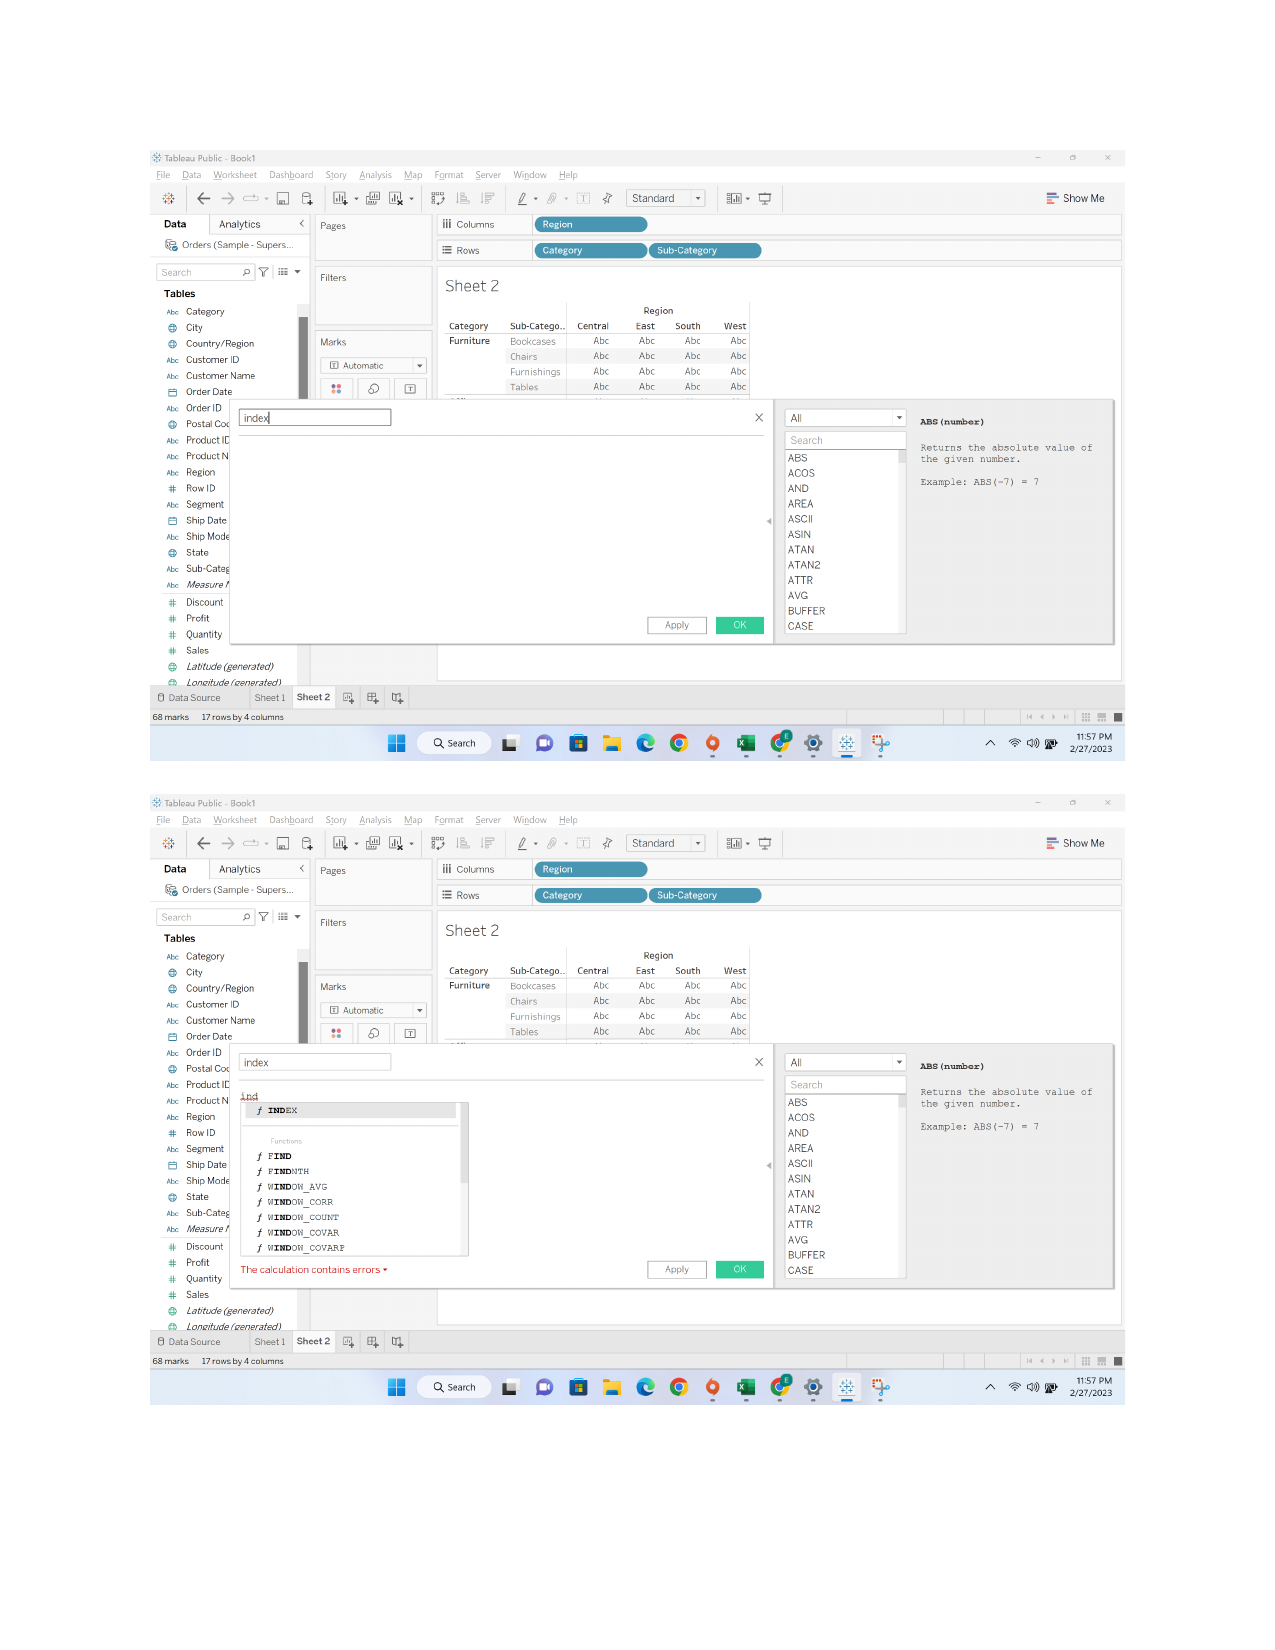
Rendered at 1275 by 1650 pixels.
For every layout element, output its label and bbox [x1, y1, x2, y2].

picture [150, 794, 1125, 1405]
picture [150, 150, 1125, 761]
